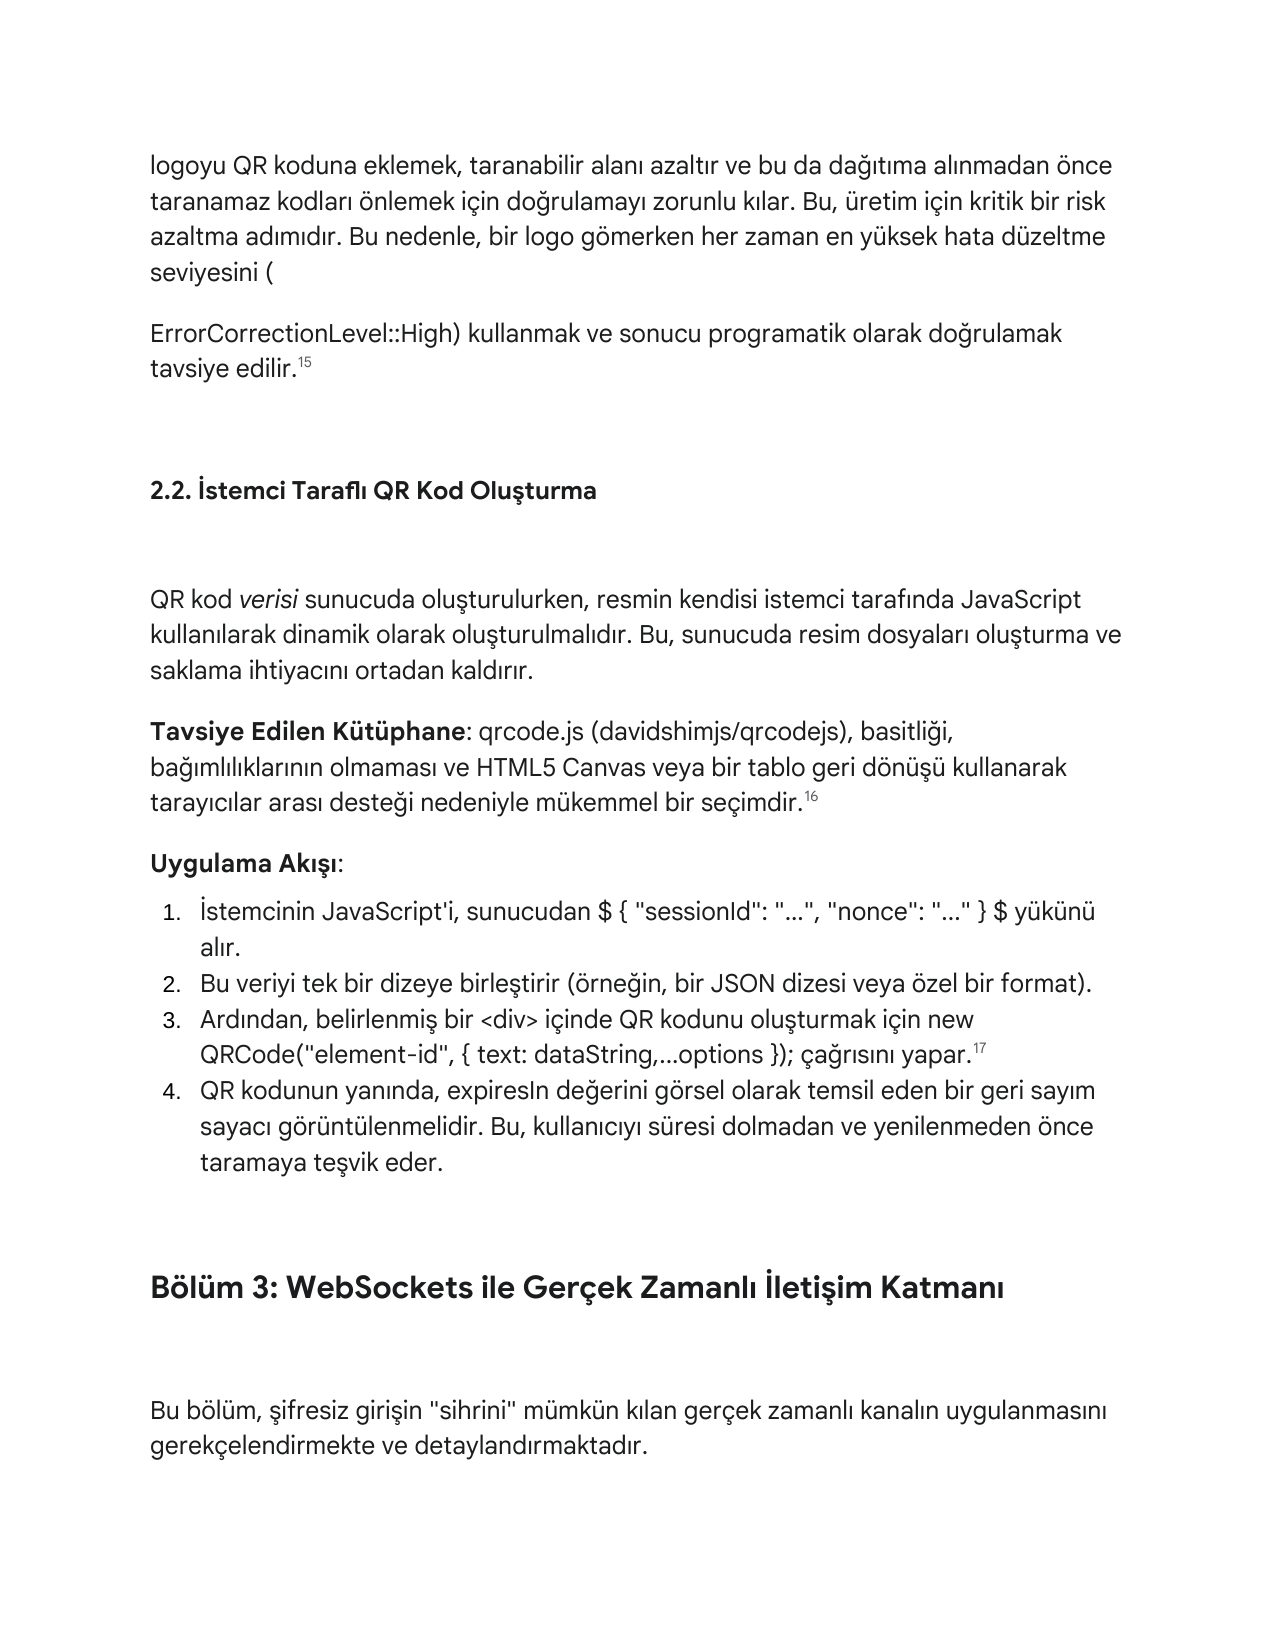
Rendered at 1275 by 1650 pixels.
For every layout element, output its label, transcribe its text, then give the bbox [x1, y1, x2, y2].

text Uygulama Akışı: [150, 848, 1125, 880]
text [150, 150, 1125, 288]
list İstemcinin JavaScript'i, sunucudan $ { "sessionId": "...", "nonce": "..." } $ yükünü alır. [162, 897, 1125, 964]
list QR kodunun yanında, expiresIn değerini görsel olarak temsil eden bir geri sayım sayacı görüntülenmelidir. Bu, kullanıcıyı süresi dolmadan ve yenilenmeden önce taramaya teşvik eder. [162, 1075, 1125, 1178]
subtitle Bölüm 3: WebSockets ile Gerçek Zamanlı İletişim Katmanı [150, 1268, 1125, 1307]
list Bu veriyi tek bir dizeye birleştirir (örneğin, bir JSON dizesi veya özel bir format). [162, 968, 1125, 999]
text QR kod verisi sunucuda oluşturulurken, resmin kendisi istemci tarafında JavaScript kullanılarak dinamik olarak oluşturulmalıdır. Bu, sunucuda resim dosyaları oluşturma ve saklama ihtiyacını ortadan kaldırır. [150, 584, 1125, 687]
text ErrorCorrectionLevel::High) kullanmak ve sonucu programatik olarak doğrulamak tavsiye edilir.15 [150, 318, 1125, 385]
text Tavsiye Edilen Kütüphane: qrcode.js (davidshimjs/qrcodejs), basitliği, bağımlılıklarının olmaması ve HTML5 Canvas veya bir tablo geri dönüşü kullanarak tarayıcılar arası desteği nedeniyle mükemmel bir seçimdir.16 [150, 716, 1125, 819]
subtitle 2.2. İstemci Taraflı QR Kod Oluşturma [150, 475, 1125, 506]
text Bu bölüm, şifresiz girişin "sihrini" mümkün kılan gerçek zamanlı kanalın uygulanmasını gerekçelendirmekte ve detaylandırmaktadır. [150, 1395, 1125, 1462]
list Ardından, belirlenmiş bir <div> içinde QR kodunu oluşturmak için new QRCode("element-id", { text: dataString,...options }); çağrısını yapar.17 [162, 1004, 1125, 1071]
